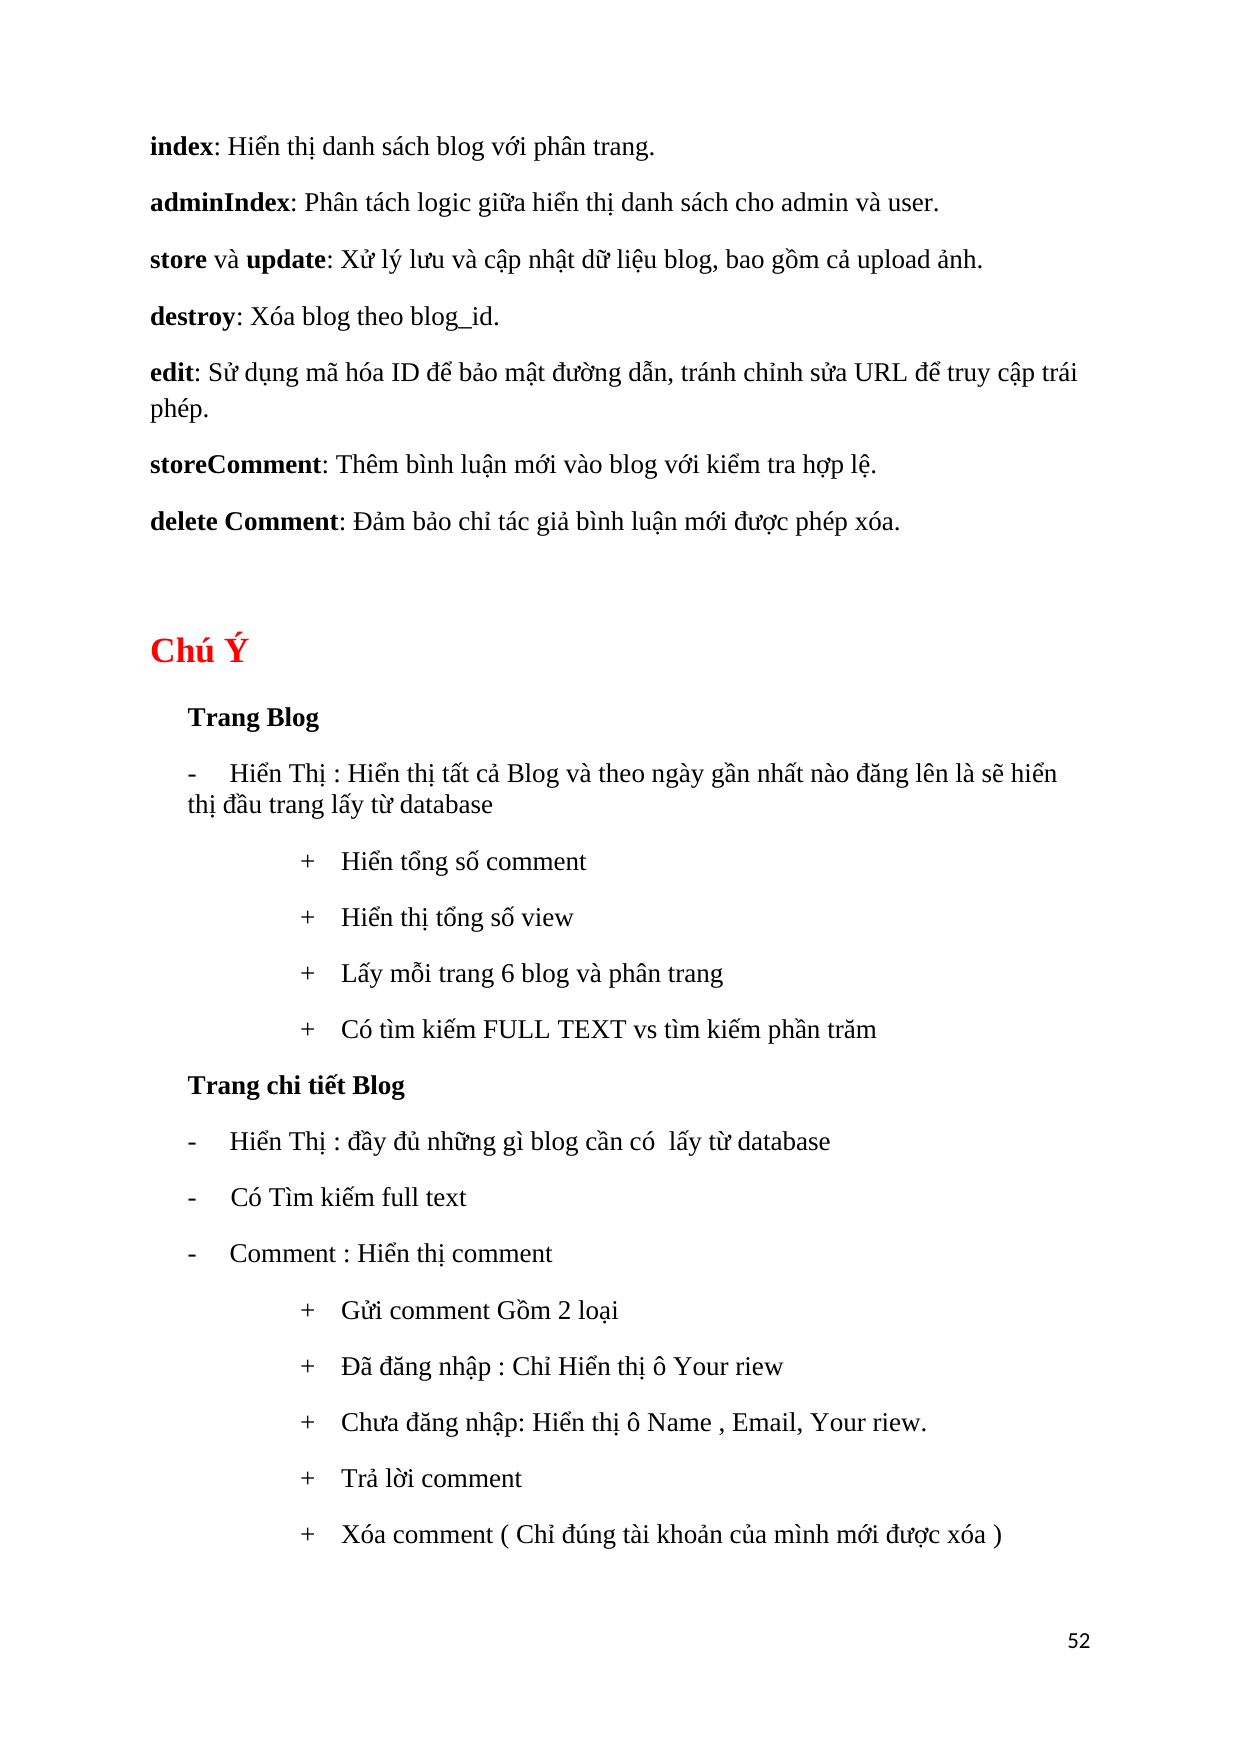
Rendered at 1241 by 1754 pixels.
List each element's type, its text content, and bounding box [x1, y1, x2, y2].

text Trang chi tiết Blog [150, 1069, 1090, 1100]
text destroy: Xóa blog theo blog_id. [150, 299, 1090, 331]
text Chú Ý [150, 629, 1090, 670]
text adminIndex: Phân tách logic giữa hiển thị danh sách cho admin và user. [150, 186, 1090, 218]
text edit: Sử dụng mã hóa ID để bảo mật đường dẫn, tránh chỉnh sửa URL để truy cập trái phép. [150, 356, 1090, 423]
text + Trả lời comment [300, 1462, 1090, 1493]
text - Hiển Thị : đầy đủ những gì blog cần có lấy từ database [187, 1125, 1090, 1156]
text Trang Blog [187, 701, 1090, 732]
text storeComment: Thêm bình luận mới vào blog với kiểm tra hợp lệ. [150, 448, 1090, 479]
text + Hiển tổng số comment [300, 844, 1090, 876]
text - Comment : Hiển thị comment [187, 1238, 1090, 1269]
text + Gửi comment Gồm 2 loại [300, 1294, 1090, 1325]
text + Xóa comment ( Chỉ đúng tài khoản của mình mới được xóa ) [300, 1518, 1090, 1549]
text + Chưa đăng nhập: Hiển thị ô Name , Email, Your riew. [300, 1406, 1090, 1437]
text delete Comment: Đảm bảo chỉ tác giả bình luận mới được phép xóa. [150, 505, 1090, 536]
text - Có Tìm kiếm full text [187, 1181, 1090, 1213]
text - Hiển Thị : Hiển thị tất cả Blog và theo ngày gần nhất nào đăng lên là sẽ hiển thị đầu trang lấy từ database [187, 757, 1090, 819]
text store và update: Xử lý lưu và cập nhật dữ liệu blog, bao gồm cả upload ảnh. [150, 243, 1090, 274]
text + Đã đăng nhập : Chỉ Hiển thị ô Your riew [300, 1350, 1090, 1381]
text + Có tìm kiếm FULL TEXT vs tìm kiếm phần trăm [300, 1013, 1090, 1044]
text index: Hiển thị danh sách blog với phân trang. [150, 130, 1090, 161]
text + Hiển thị tổng số view [300, 901, 1090, 932]
text + Lấy mỗi trang 6 blog và phân trang [300, 957, 1090, 988]
